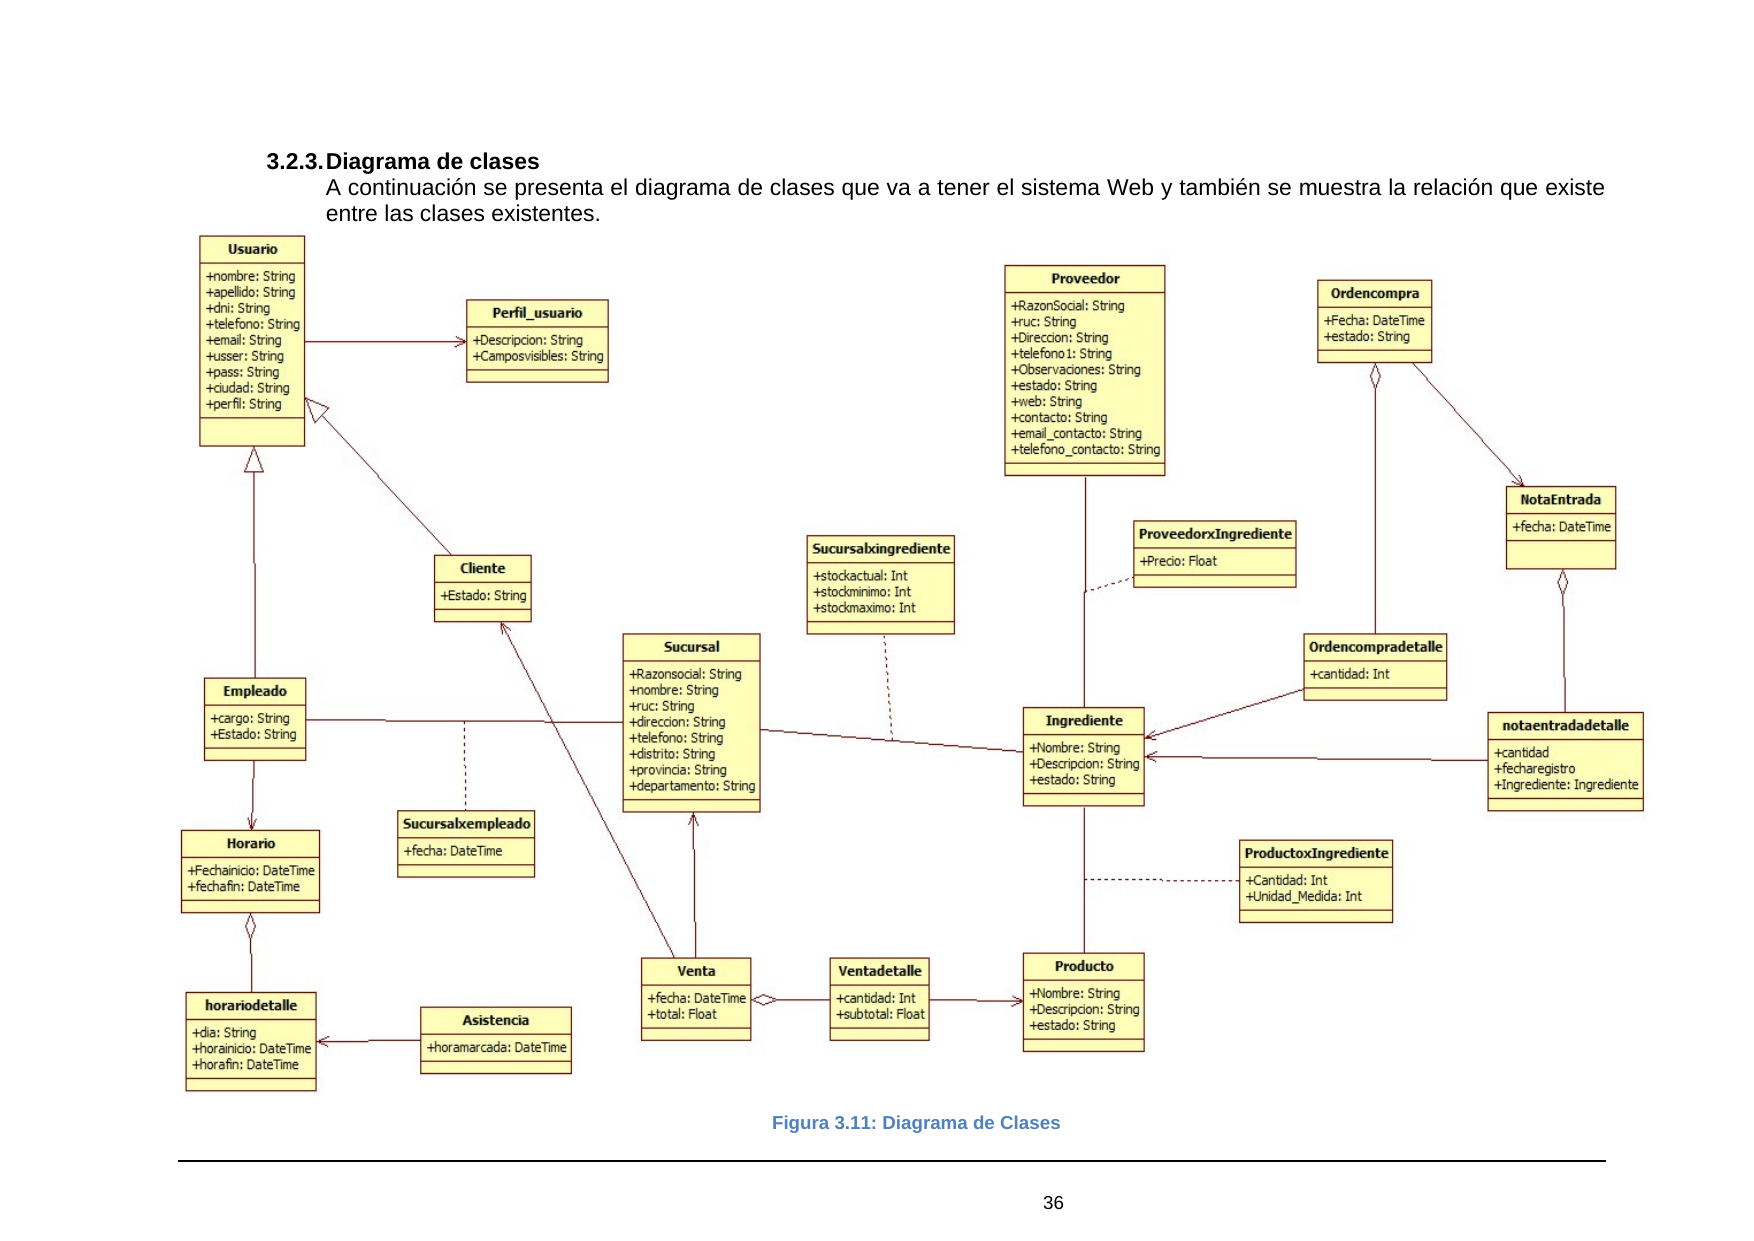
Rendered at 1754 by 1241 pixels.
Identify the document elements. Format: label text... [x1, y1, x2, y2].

picture [178, 226, 1654, 1103]
text A continuación se presenta el diagrama de clases que va a tener el sistema y también se muestra la relación que existe entre [326, 174, 1606, 227]
subtitle Diagrama de clases [266, 148, 1606, 174]
